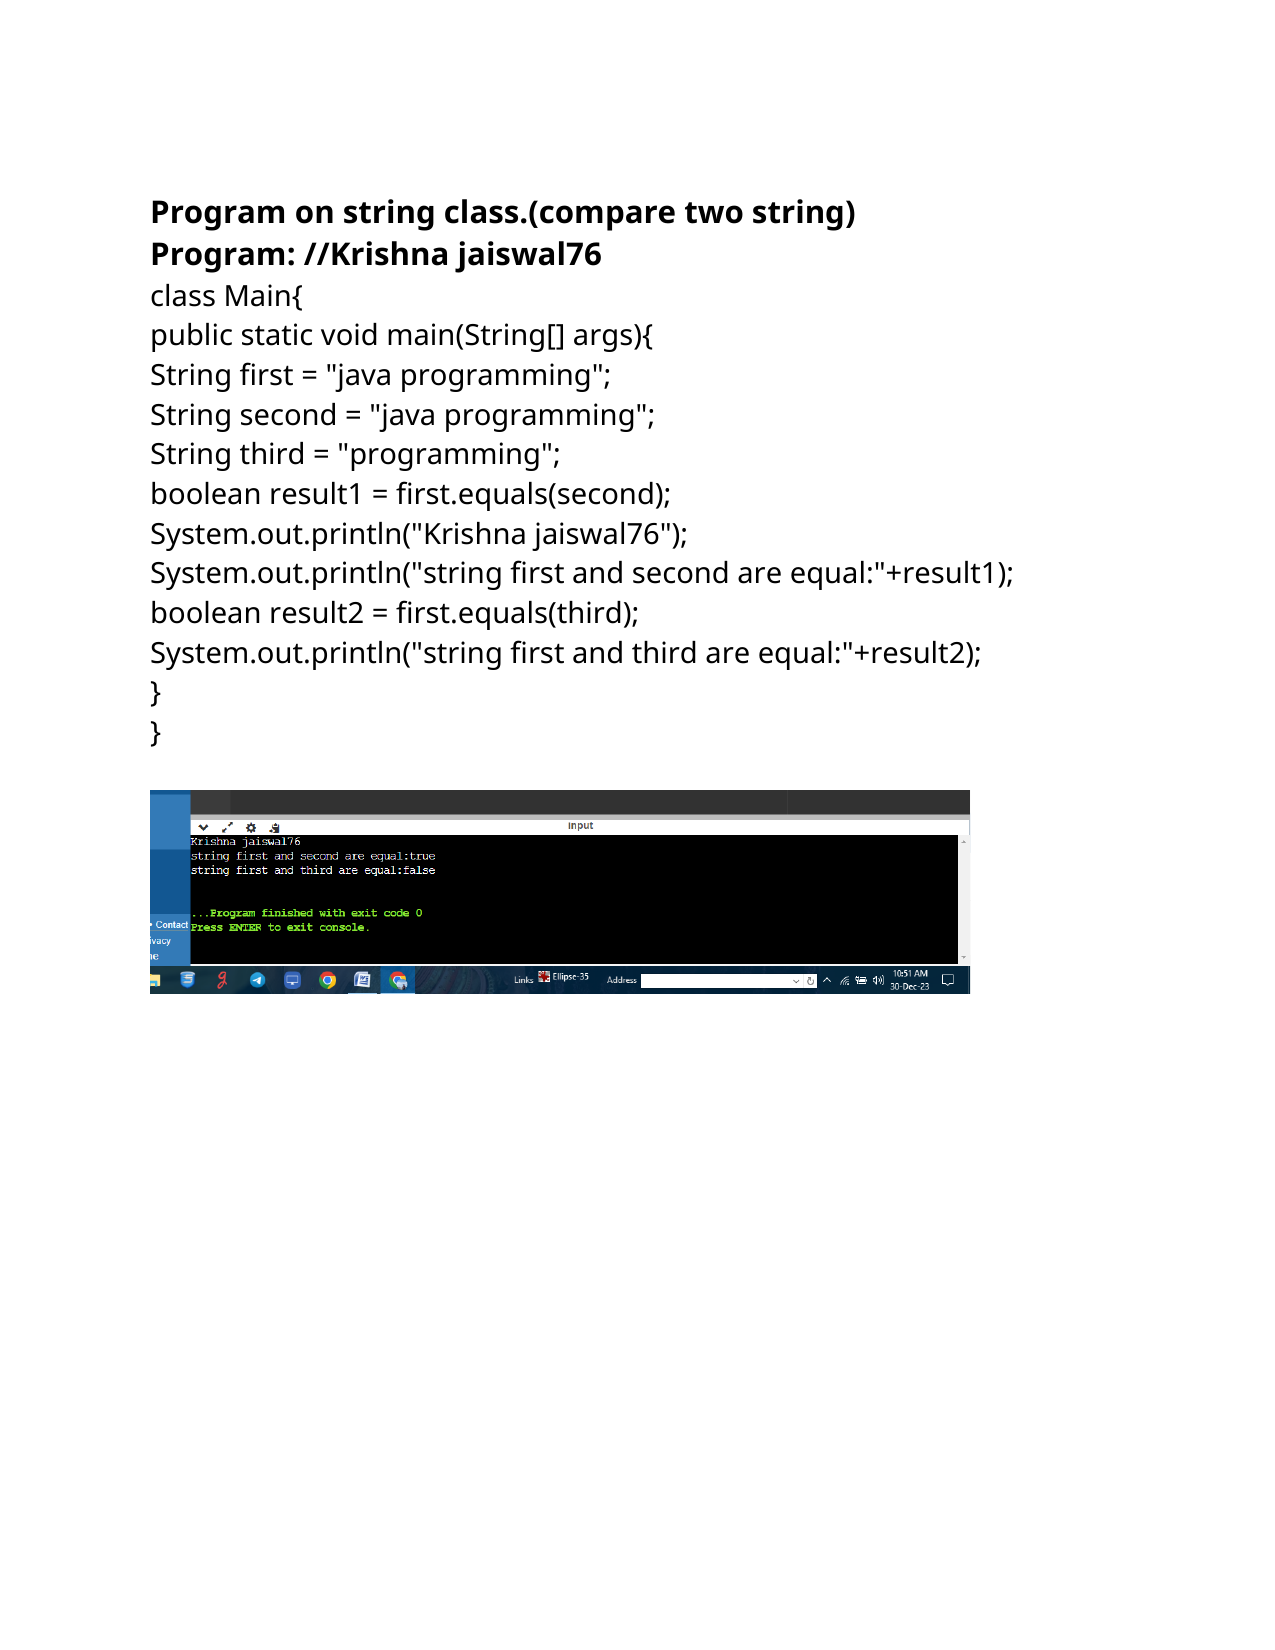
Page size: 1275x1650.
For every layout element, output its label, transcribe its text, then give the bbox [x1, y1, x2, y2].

text String third = "programming"; [150, 434, 1125, 473]
picture [150, 790, 971, 994]
text System.out.println("string first and second are equal:"+result1); [150, 553, 1125, 592]
text } [150, 672, 1125, 711]
text public static void main(String[] args){ [150, 314, 1125, 354]
text String second = "java programming"; [150, 394, 1125, 434]
text System.out.println("Krishna jaiswal76"); [150, 513, 1125, 553]
text boolean result2 = first.equals(third); [150, 592, 1125, 632]
text } [150, 711, 1125, 751]
text String first = "java programming"; [150, 354, 1125, 394]
text Program: //Krishna jaiswal76 [150, 232, 1125, 275]
text System.out.println("string first and third are equal:"+result2); [150, 632, 1125, 672]
text class Main{ [150, 275, 1125, 314]
text Program on string class.(compare two string) [150, 190, 1125, 232]
text boolean result1 = first.equals(second); [150, 473, 1125, 513]
